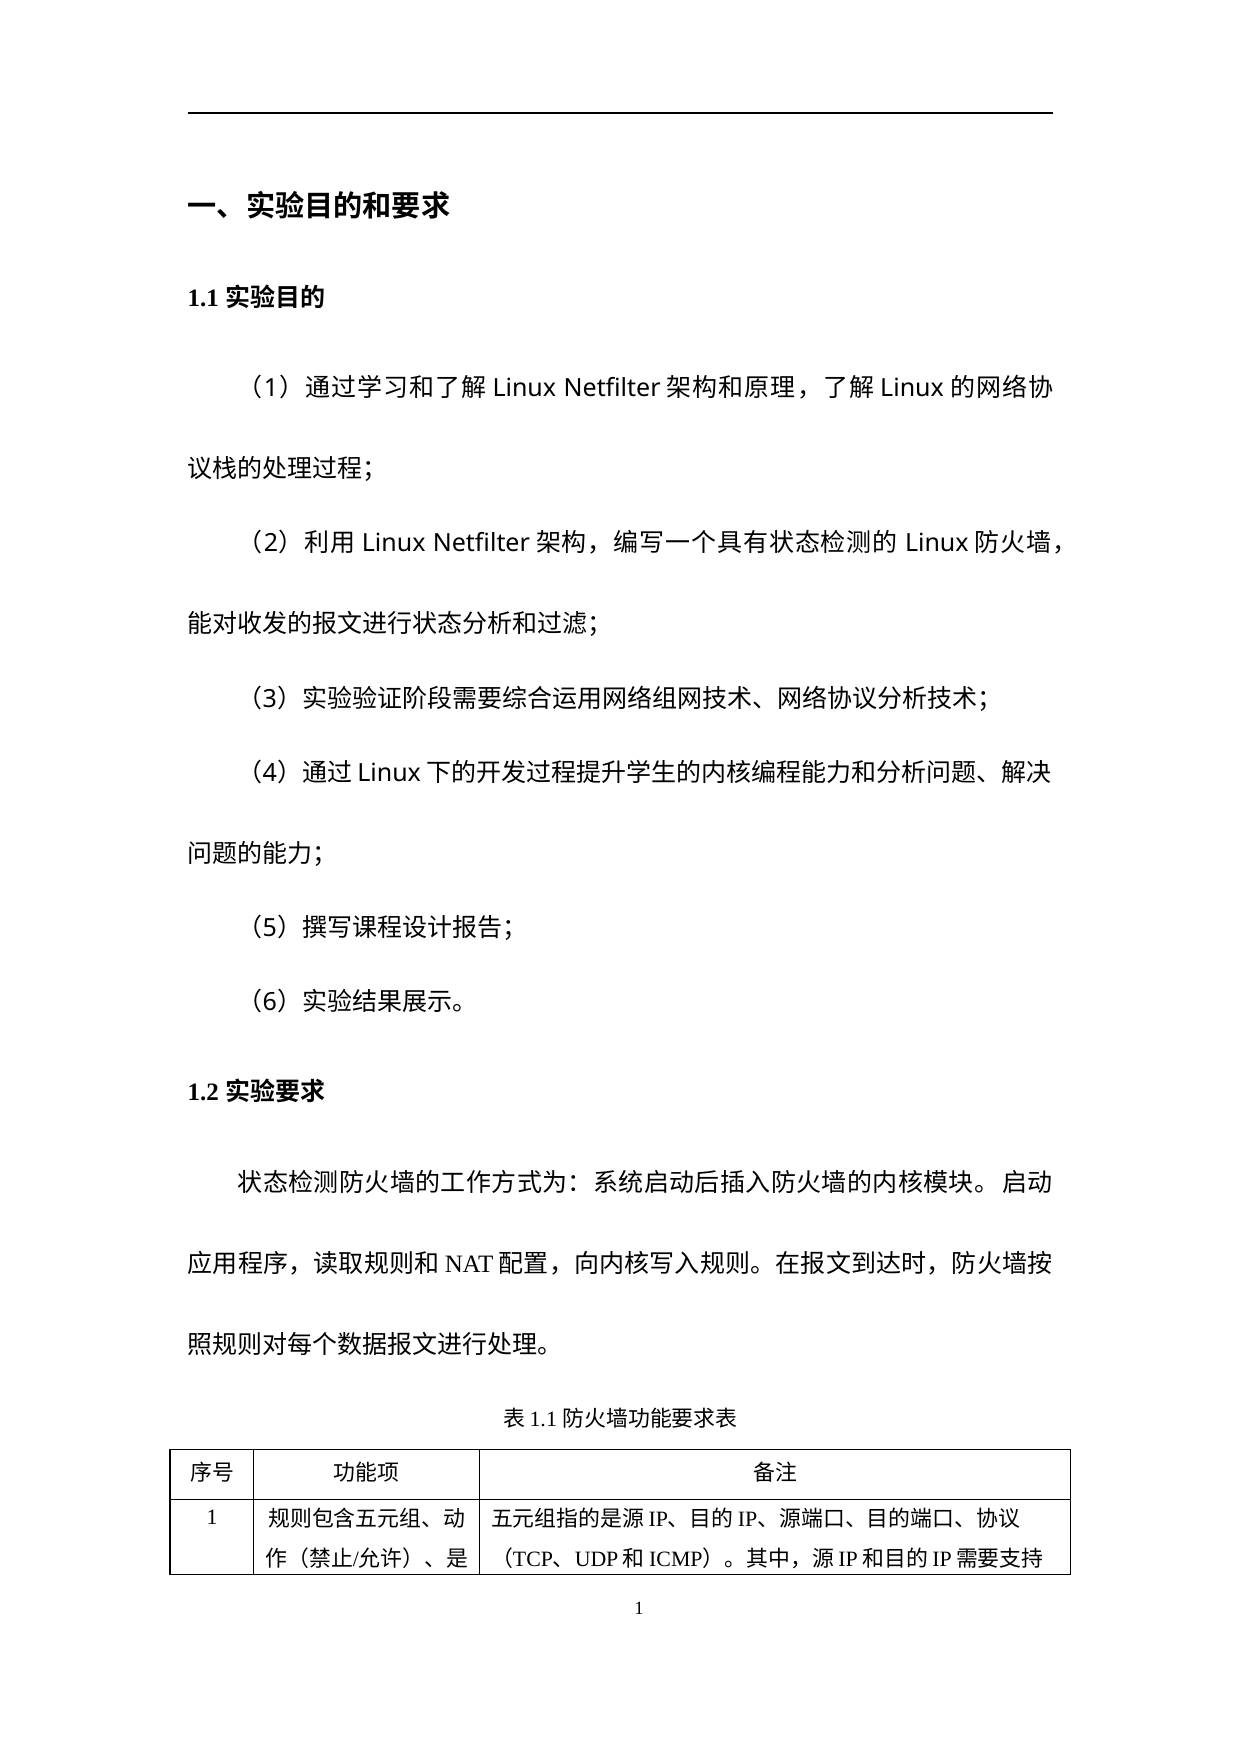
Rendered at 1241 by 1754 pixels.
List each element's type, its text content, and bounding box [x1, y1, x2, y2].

table_header 序号 [171, 1450, 253, 1499]
text （4）通过Linux下的开发过程提升学生的内核编程能力和分析问题、解决问题的能力； [187, 738, 1053, 884]
text 状态检测防火墙的工作方式为：系统启动后插入防火墙的内核模块。启动应用程序，读取规则和NAT配置，向内核写入规则。在报文到达时，防火墙按照规则对每个数据报文进行处理。 [187, 1148, 1053, 1375]
text （3）实验验证阶段需要综合运用网络组网技术、网络协议分析技术； [187, 664, 1053, 729]
subtitle 1.2 实验要求 [187, 1057, 1053, 1122]
text （5）撰写课程设计报告； [187, 893, 1053, 958]
text （1）通过学习和了解Linux Netfilter架构和原理，了解Linux的网络协议栈的处理过程； [187, 353, 1053, 499]
subtitle 1.1 实验目的 [187, 263, 1053, 328]
table_header 备注 [480, 1450, 1070, 1499]
table_cell 1 [171, 1500, 253, 1573]
subtitle 一、实验目的和要求 [187, 171, 1053, 236]
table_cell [254, 1500, 479, 1573]
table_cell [480, 1500, 1070, 1573]
subtitle 表1.1 防火墙功能要求表 [187, 1401, 1053, 1433]
text （6）实验结果展示。 [187, 967, 1053, 1032]
text （2）利用Linux Netfilter架构，编写一个具有状态检测的Linux防火墙，能对收发的报文进行状态分析和过滤； [187, 508, 1053, 654]
table_header 功能项 [254, 1450, 479, 1499]
